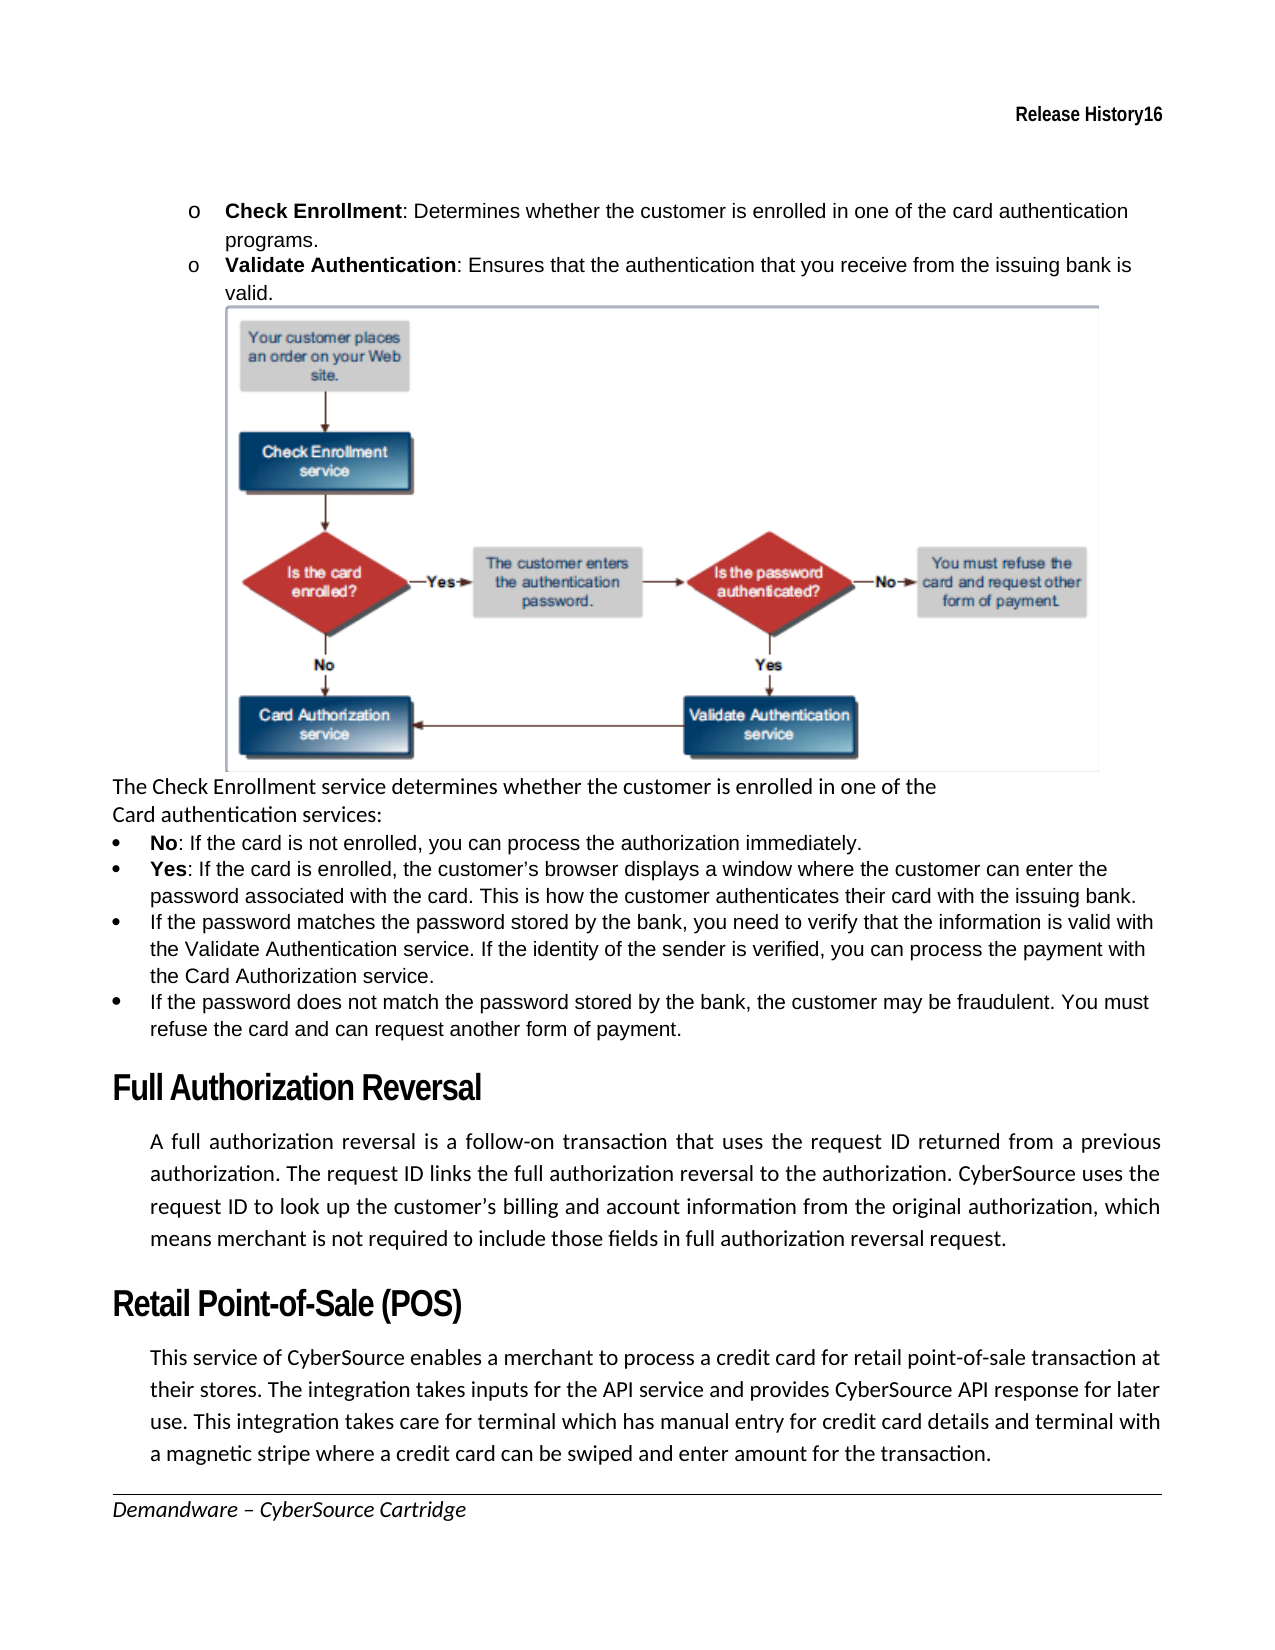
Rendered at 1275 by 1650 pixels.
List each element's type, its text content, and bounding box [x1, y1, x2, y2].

list The Check Enrollment service determines whether the customer is enrolled in one of the [112, 772, 1162, 800]
list Validate Authentication: Ensures that the authentication that you receive from the issuing bank is valid. [187, 252, 1162, 305]
list Card authentication services: [112, 800, 1162, 828]
list Check Enrollment: Determines whether the customer is enrolled in one of the card authentication programs. [187, 199, 1162, 252]
list If the password does not match the password stored by the bank, the customer may be fraudulent. You must refuse the card and can request another form of payment. [112, 987, 1162, 1041]
list Yes: If the card is enrolled, the customer’s browser displays a window where the customer can enter the password associated with the card. This is how the customer authenticates their card with the issuing bank. [112, 854, 1162, 908]
list If the password matches the password stored by the bank, you need to verify that the information is valid with the Validate Authentication service. If the identity of the sender is verified, you can process the payment with the Card Authorization service. [112, 908, 1162, 987]
text This service of CyberSource enables a merchant to process a credit card for retail point-of-sale transaction at their stores. The integration takes inputs for the API service and provides CyberSource API response for later use. This integration takes care for terminal which has manual entry for credit card details and terminal with a magnetic stripe where a credit card can be swiped and enter amount for the transaction. [150, 1343, 1162, 1468]
text A full authorization reversal is a follow-on transaction that uses the request ID returned from a previous authorization. The request ID links the full authorization reversal to the authorization. CyberSource uses the request ID to look up the customer’s billing and account information from the original authorization, which means merchant is not required to include those fields in full authorization reversal request. [150, 1127, 1162, 1252]
subtitle Full Authorization Reversal [112, 1066, 1162, 1108]
list No: If the card is not enrolled, you can process the authorization immediately. [112, 828, 1162, 854]
subtitle Retail Point-of-Sale (POS) [112, 1281, 1162, 1324]
